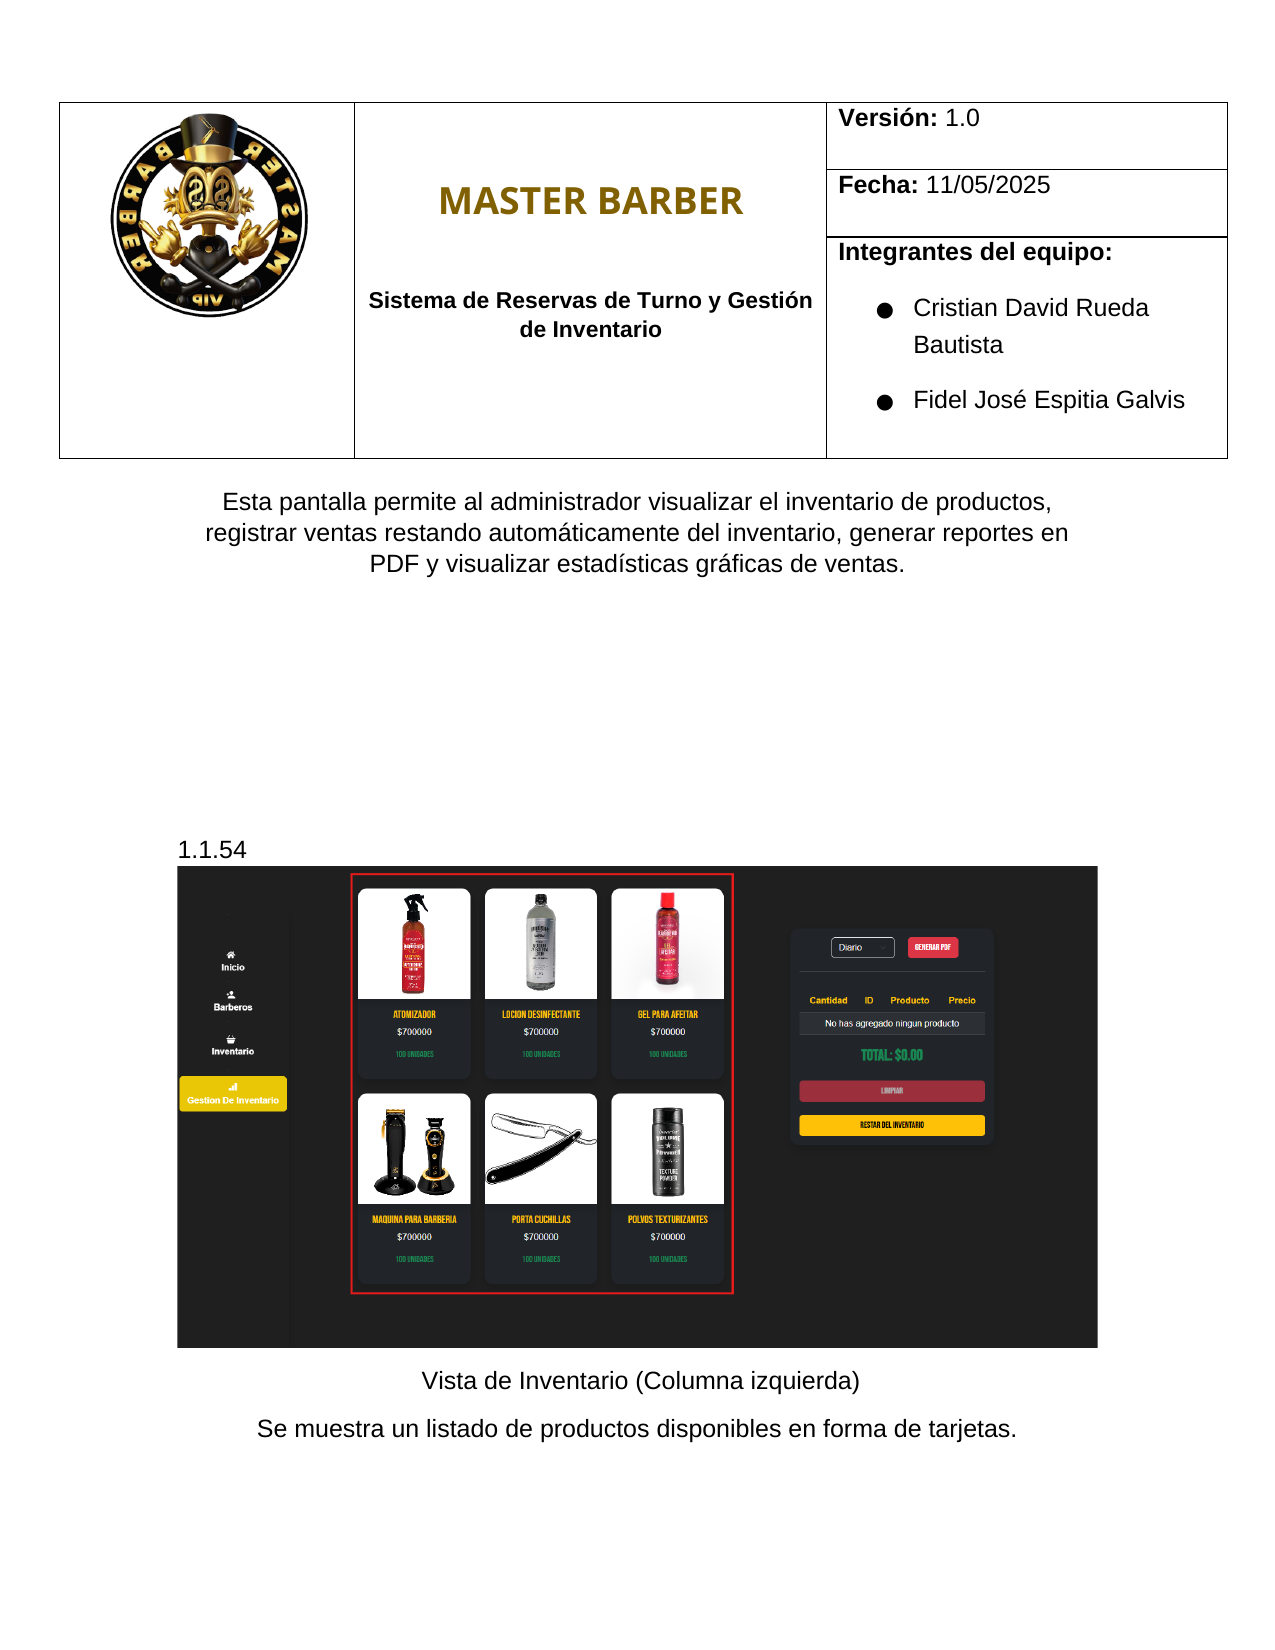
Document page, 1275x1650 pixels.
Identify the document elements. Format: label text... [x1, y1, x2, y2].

text 1.1.54 [177, 835, 1098, 866]
text Esta pantalla permite al administrador visualizar el inventario de productos, registrar ventas restando automáticamente del inventario, generar reportes en PDF y visualizar estadísticas gráficas de ventas. [177, 487, 1098, 578]
picture [100, 102, 313, 321]
text Vista de Inventario (Columna izquierda) [177, 1366, 1098, 1395]
picture [177, 866, 1098, 1348]
text Se muestra un listado de productos disponibles en forma de tarjetas. [177, 1414, 1098, 1443]
